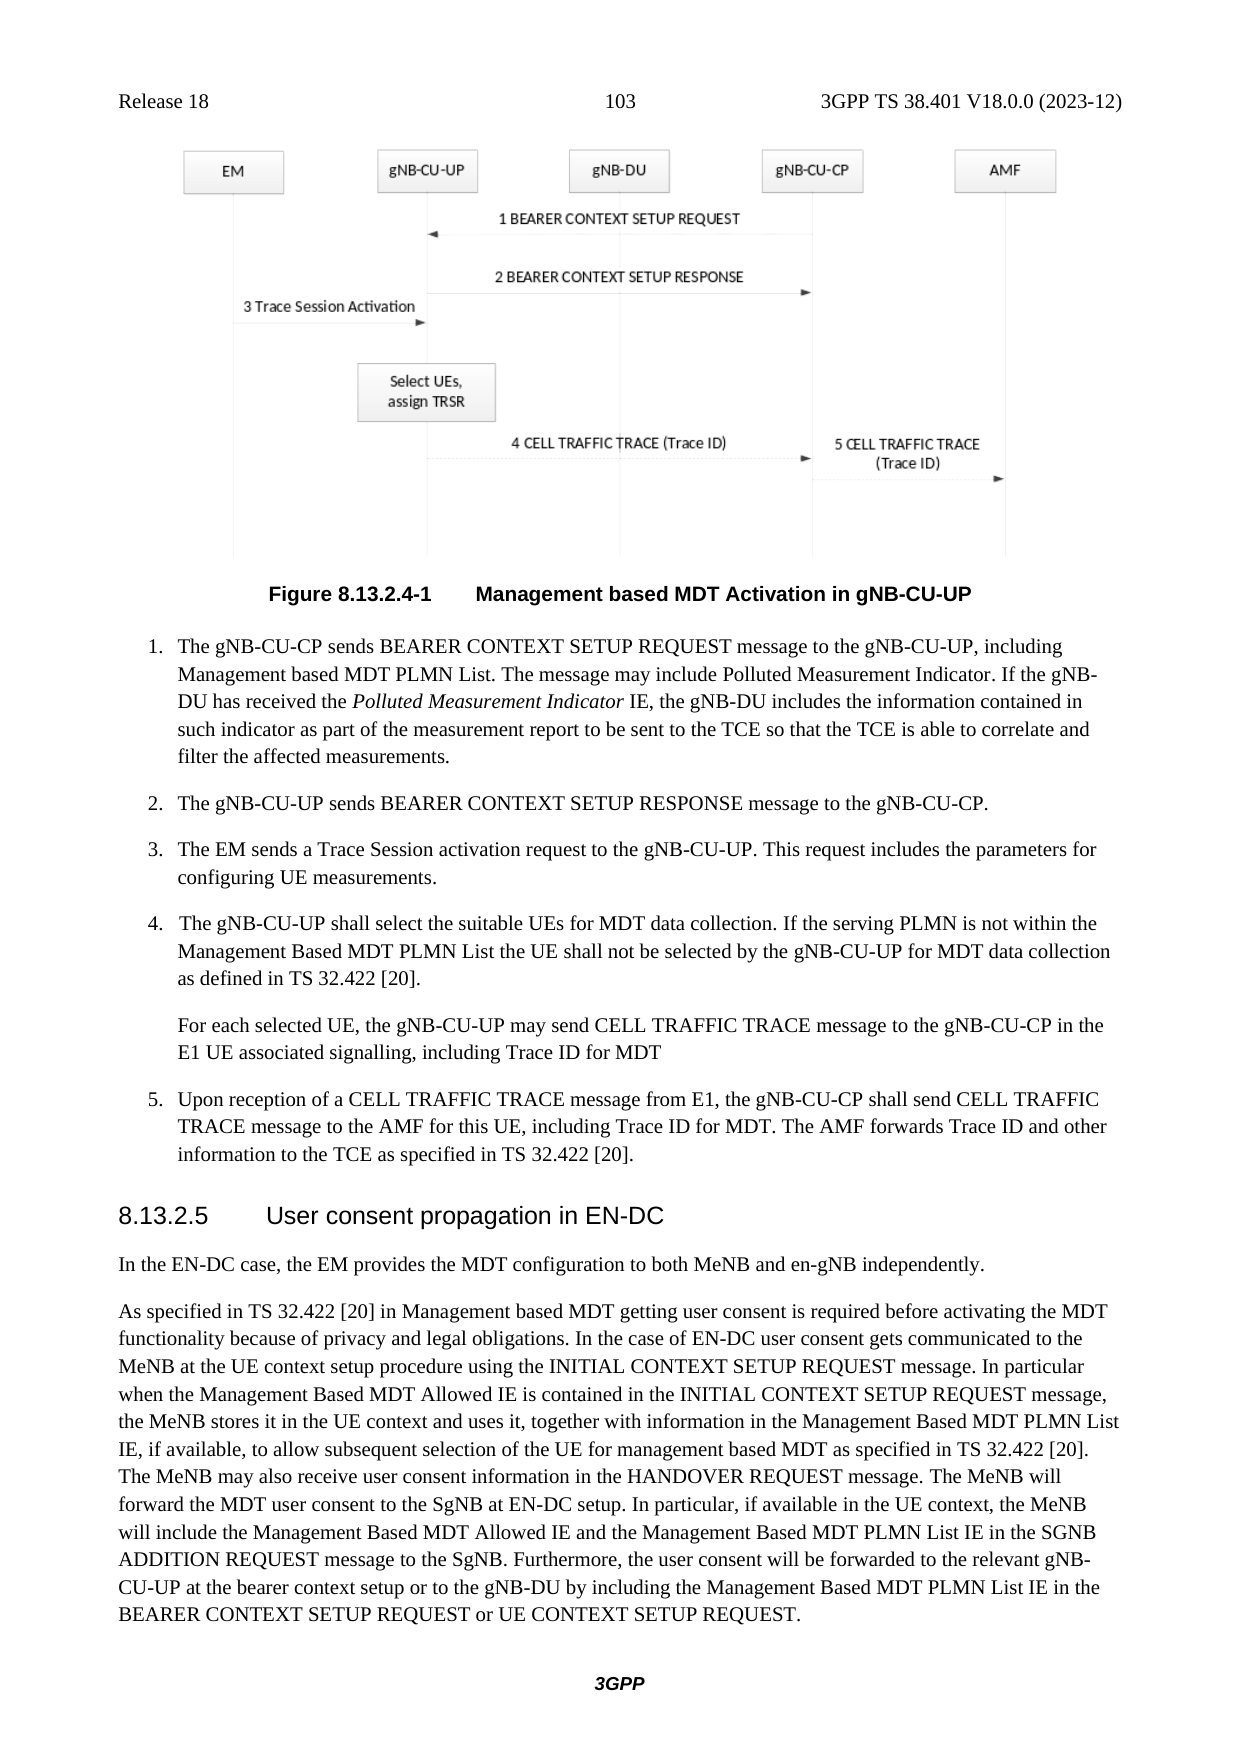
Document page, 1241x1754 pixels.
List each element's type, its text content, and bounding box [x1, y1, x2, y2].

text 2. The gNB-CU-UP sends BEARER CONTEXT SETUP RESPONSE message to the gNB-CU-CP. [148, 791, 1122, 815]
text As specified in TS 32.422 [20] in Management based MDT getting user consent is required before activating the MDT functionality because of privacy and legal obligations. In the case of EN-DC user consent gets communicated to the MeNB at the UE context setup procedure using the INITIAL CONTEXT SETUP REQUEST message. In particular when the Management Based MDT Allowed IE is contained in the INITIAL CONTEXT SETUP REQUEST message, the MeNB stores it in the UE context and uses it, together with information in the Management Based MDT PLMN List IE, if available, to allow subsequent selection of the UE for management based MDT as specified in TS 32.422 [20]. The MeNB may also receive user consent information in the HANDOVER REQUEST message. The MeNB will forward the MDT user consent to the SgNB at EN-DC setup. In particular, if available in the UE context, the MeNB will include the Management Based MDT Allowed IE and the Management Based MDT PLMN List IE in the SGNB ADDITION REQUEST message to the SgNB. Furthermore, the user consent will be forwarded to the relevant gNB-CU-UP at the bearer context setup or to the gNB-DU by including the Management Based MDT PLMN List IE in the BEARER CONTEXT SETUP REQUEST or UE CONTEXT SETUP REQUEST. [118, 1299, 1122, 1626]
subtitle 8.13.2.5 User consent propagation in EN-DC [118, 1201, 1122, 1229]
text In the EN-DC case, the EM provides the MDT configuration to both MeNB and en-gNB independently. [118, 1252, 1122, 1276]
text For each selected UE, the gNB-CU-UP may send CELL TRAFFIC TRACE message to the gNB-CU-CP in the E1 UE associated signalling, including Trace ID for MDT [177, 1013, 1122, 1064]
text Figure 8.13.2.4-1 Management based MDT Activation in gNB-CU-UP [118, 581, 1122, 605]
text 5. Upon reception of a CELL TRAFFIC TRACE message from E1, the gNB-CU-CP shall send CELL TRAFFIC TRACE message to the AMF for this UE, including Trace ID for MDT. The AMF forwards Trace ID and other information to the TCE as specified in TS 32.422 [20]. [148, 1087, 1122, 1166]
text 3. The EM sends a Trace Session activation request to the gNB-CU-UP. This request includes the parameters for configuring UE measurements. [148, 837, 1122, 889]
text 4. The gNB-CU-UP shall select the suitable UEs for MDT data collection. If the serving PLMN is not within the Management Based MDT PLMN List the UE shall not be selected by the gNB-CU-UP for MDT data collection as defined in TS 32.422 [20]. [148, 911, 1122, 990]
text 1. The gNB-CU-CP sends BEARER CONTEXT SETUP REQUEST message to the gNB-CU-UP, including Management based MDT PLMN List. The message may include Polluted Measurement Indicator. If the gNB-DU has received the Polluted Measurement Indicator IE, the gNB-DU includes the information contained in such indicator as part of the measurement report to be sent to the TCE so that the TCE is able to correlate and filter the affected measurements. [148, 634, 1122, 768]
